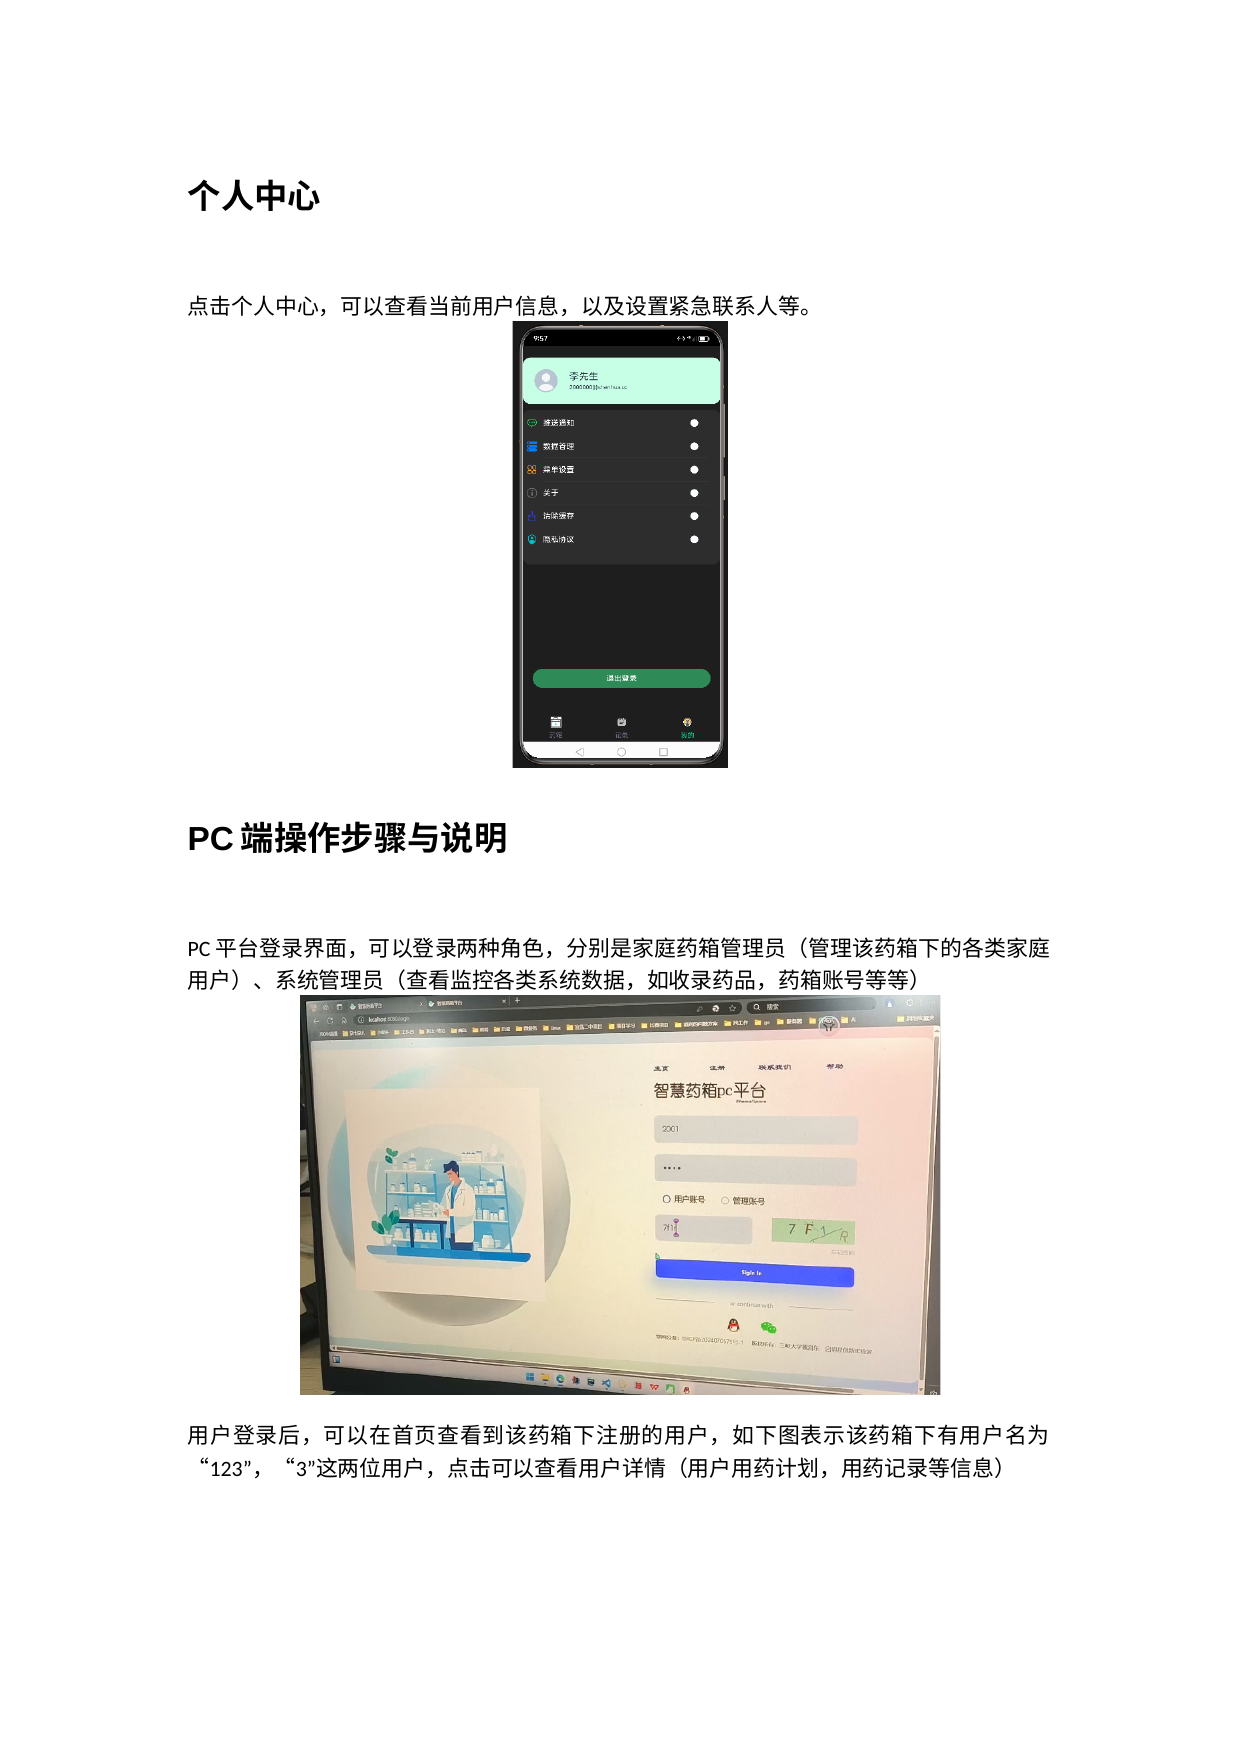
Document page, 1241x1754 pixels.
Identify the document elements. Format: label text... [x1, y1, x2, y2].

text 用户登录后，可以在首页查看到该药箱下注册的用户，如下图表示该药箱下有用户名为“123”，“3”这两位用户，点击可以查看用户详情（用户用药计划，用药记录等信息） [187, 1418, 1053, 1483]
picture [512, 321, 728, 768]
subtitle PC端操作步骤与说明 [187, 803, 1053, 868]
picture [300, 995, 941, 1395]
text 点击个人中心，可以查看当前用户信息，以及设置紧急联系人等。 [187, 289, 1053, 321]
text PC平台登录界面，可以登录两种角色，分别是家庭药箱管理员（管理该药箱下的各类家庭用户）、系统管理员（查看监控各类系统数据，如收录药品，药箱账号等等） [187, 930, 1053, 995]
subtitle 个人中心 [187, 162, 1053, 227]
